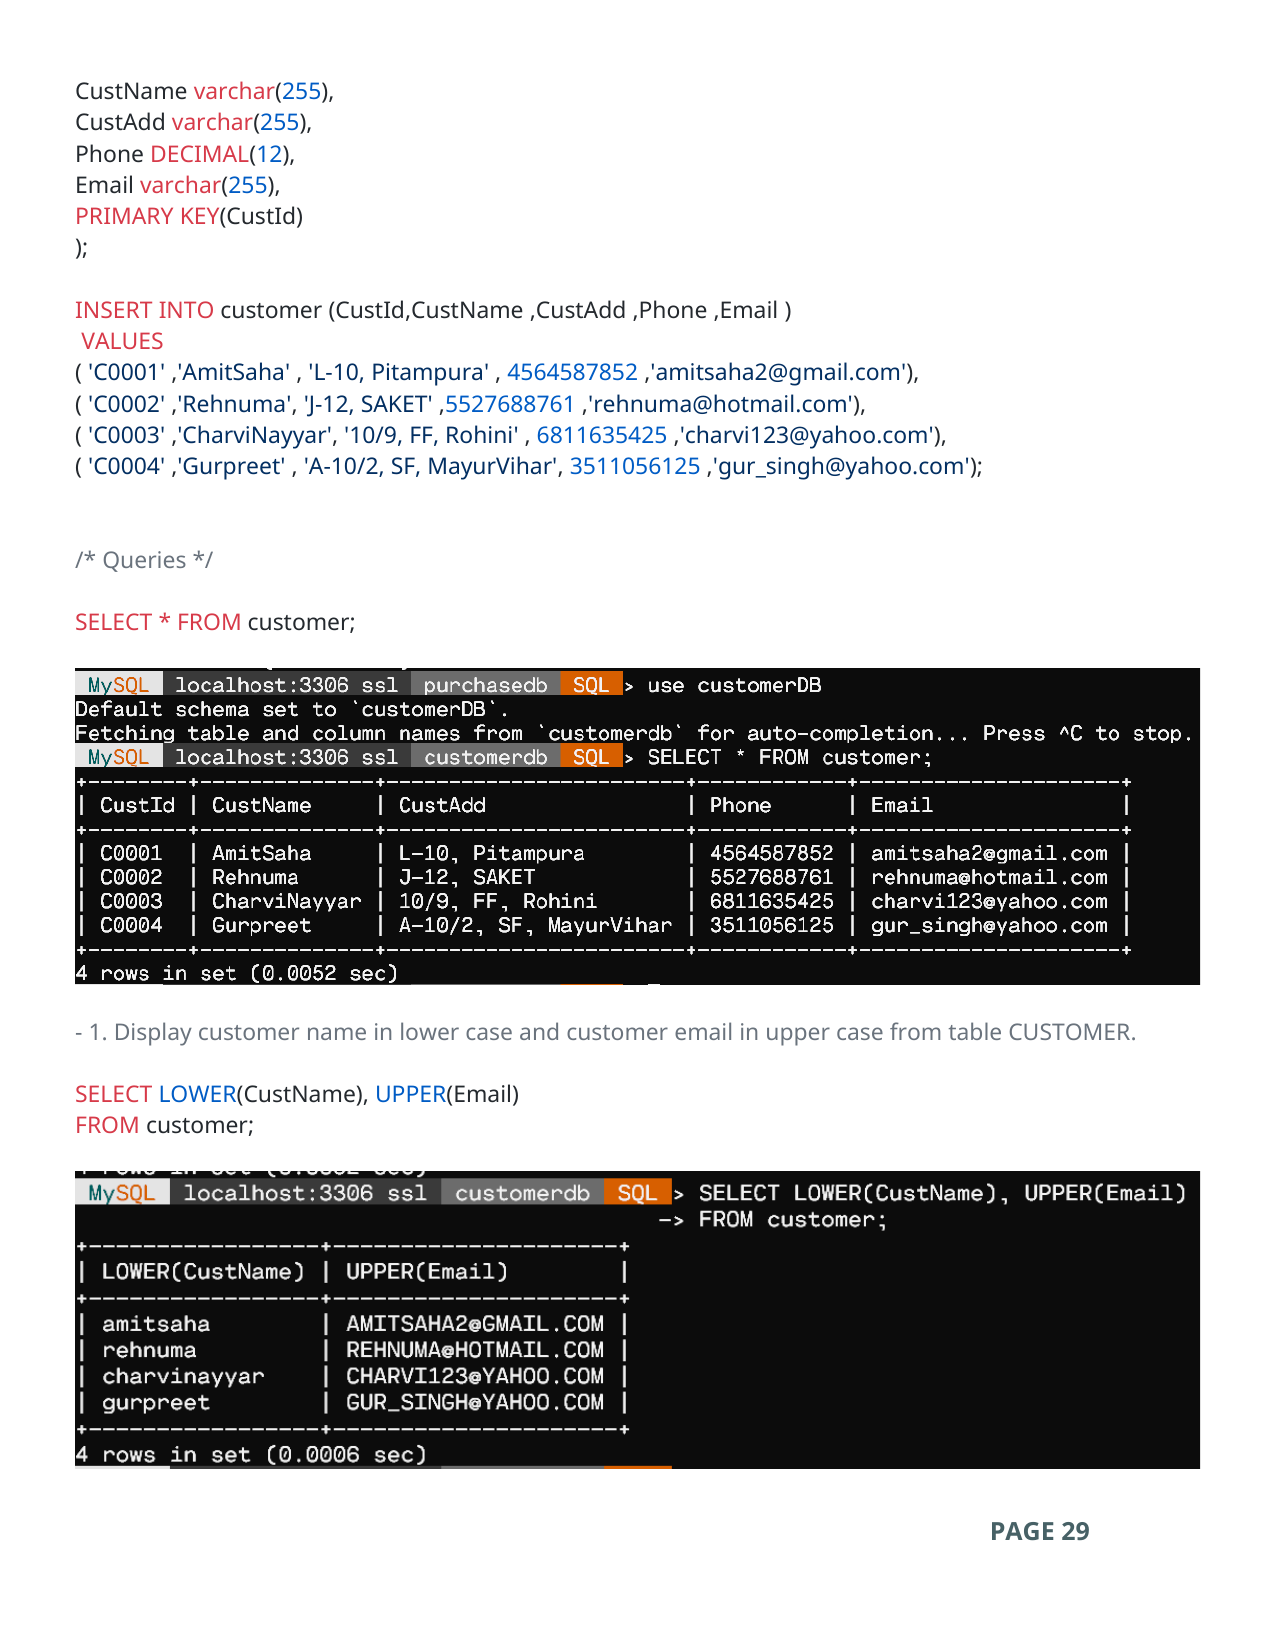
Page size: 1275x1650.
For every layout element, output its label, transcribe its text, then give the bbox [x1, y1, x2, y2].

text /* Queries */ [75, 544, 1200, 575]
text ( 'C0002' ,'Rehnuma', 'J-12, SAKET' ,5527688761 ,'rehnuma@hotmail.com'), [75, 387, 1200, 419]
text Phone DECIMAL(12), [75, 137, 1200, 169]
picture [75, 668, 1200, 985]
picture [75, 1171, 1200, 1469]
text Email varchar(255), [75, 169, 1200, 200]
text FROM customer; [75, 1109, 1200, 1140]
text ( 'C0004' ,'Gurpreet' , 'A-10/2, SF, MayurVihar', 3511056125 ,'gur_singh@yahoo.com'); [75, 450, 1200, 481]
text ( 'C0001' ,'AmitSaha' , 'L-10, Pitampura' , 4564587852 ,'amitsaha2@gmail.com'), [75, 356, 1200, 387]
text PRIMARY KEY(CustId) [75, 200, 1200, 231]
text INSERT INTO customer (CustId,CustName ,CustAdd ,Phone ,Email ) [75, 294, 1200, 325]
text SELECT LOWER(CustName), UPPER(Email) [75, 1078, 1200, 1109]
text - 1. Display customer name in lower case and customer email in upper case from table CUSTOMER. [75, 1015, 1200, 1047]
text ); [75, 231, 1200, 262]
text VALUES [75, 325, 1200, 356]
text ( 'C0003' ,'CharviNayyar', '10/9, FF, Rohini' , 6811635425 ,'charvi123@yahoo.com'), [75, 419, 1200, 450]
text CustAdd varchar(255), [75, 106, 1200, 137]
text SELECT * FROM customer; [75, 606, 1200, 637]
text CustName varchar(255), [75, 75, 1200, 106]
